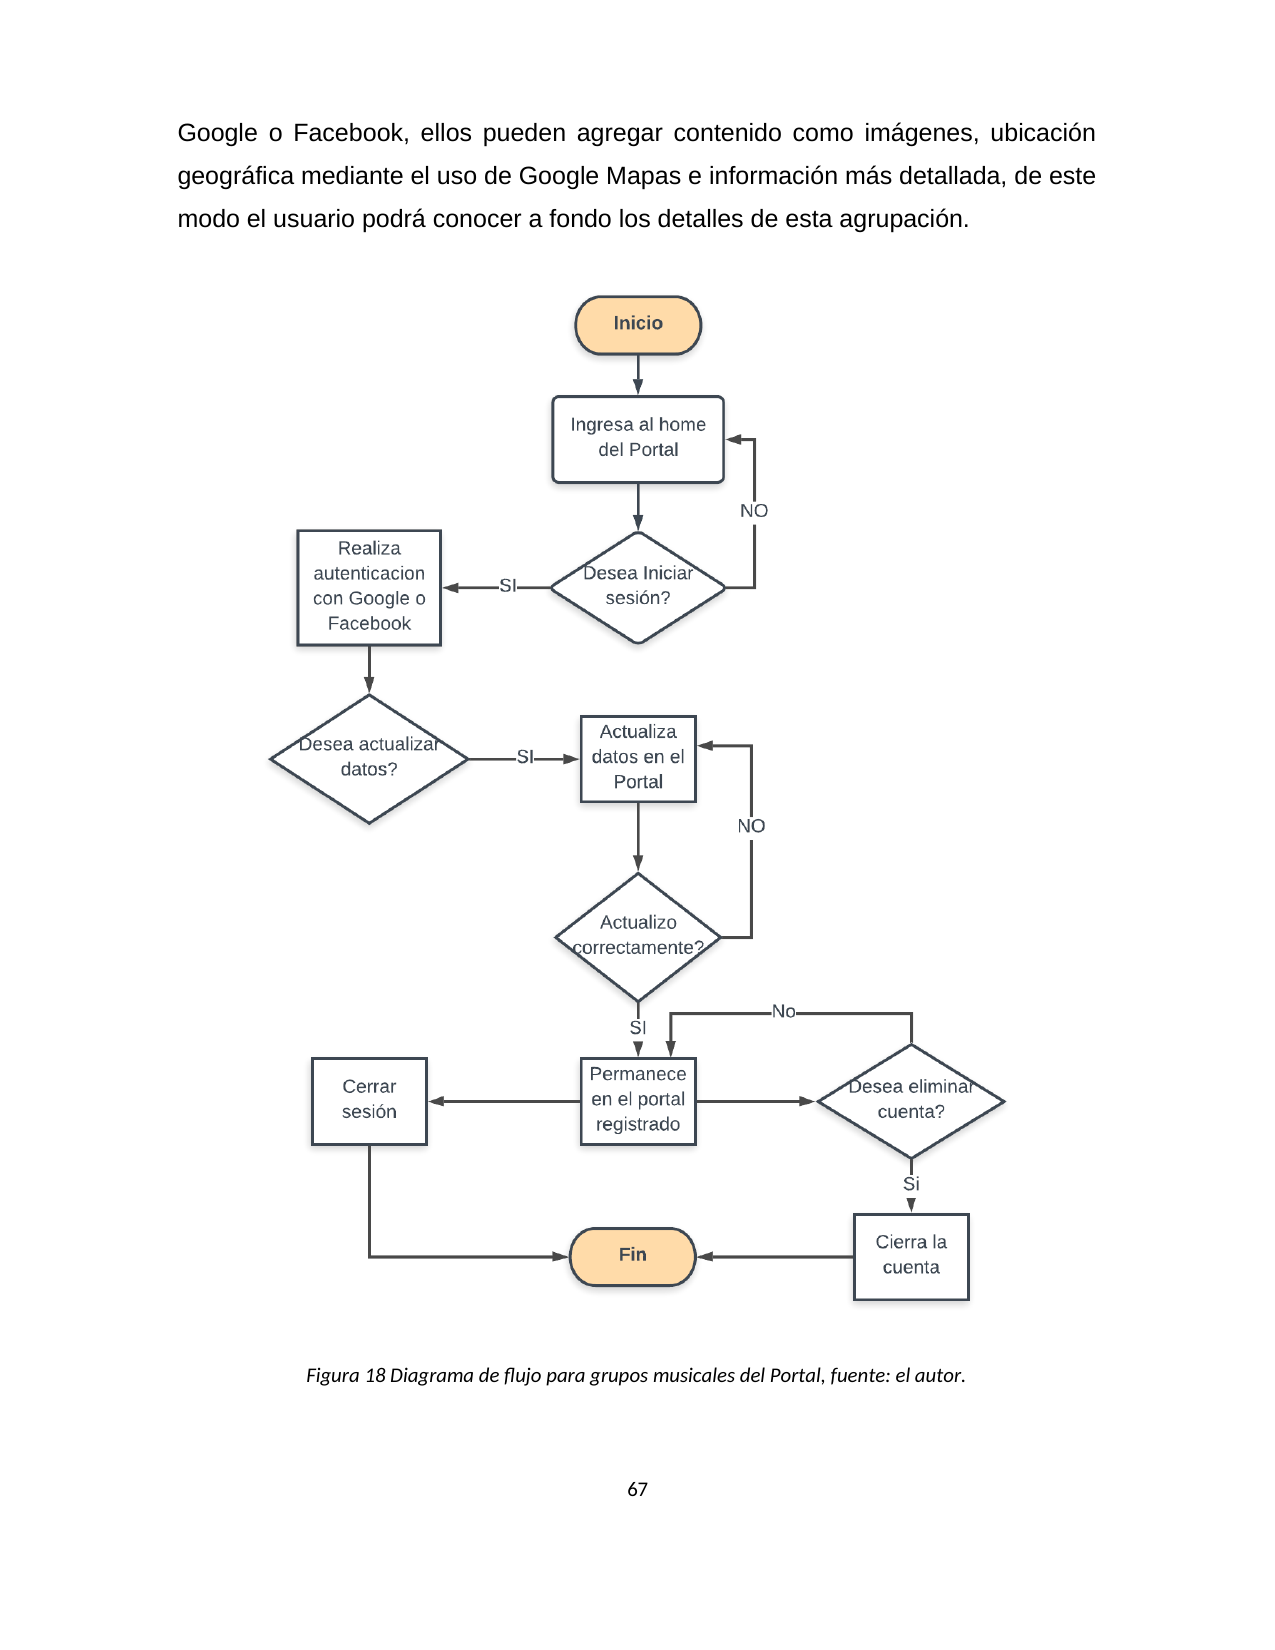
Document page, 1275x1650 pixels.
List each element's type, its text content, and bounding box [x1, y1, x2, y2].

text Figura 18 Diagrama de flujo para grupos musicales del Portal, fuente: el autor. [177, 1362, 1098, 1388]
picture [242, 268, 1033, 1328]
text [177, 118, 1098, 233]
